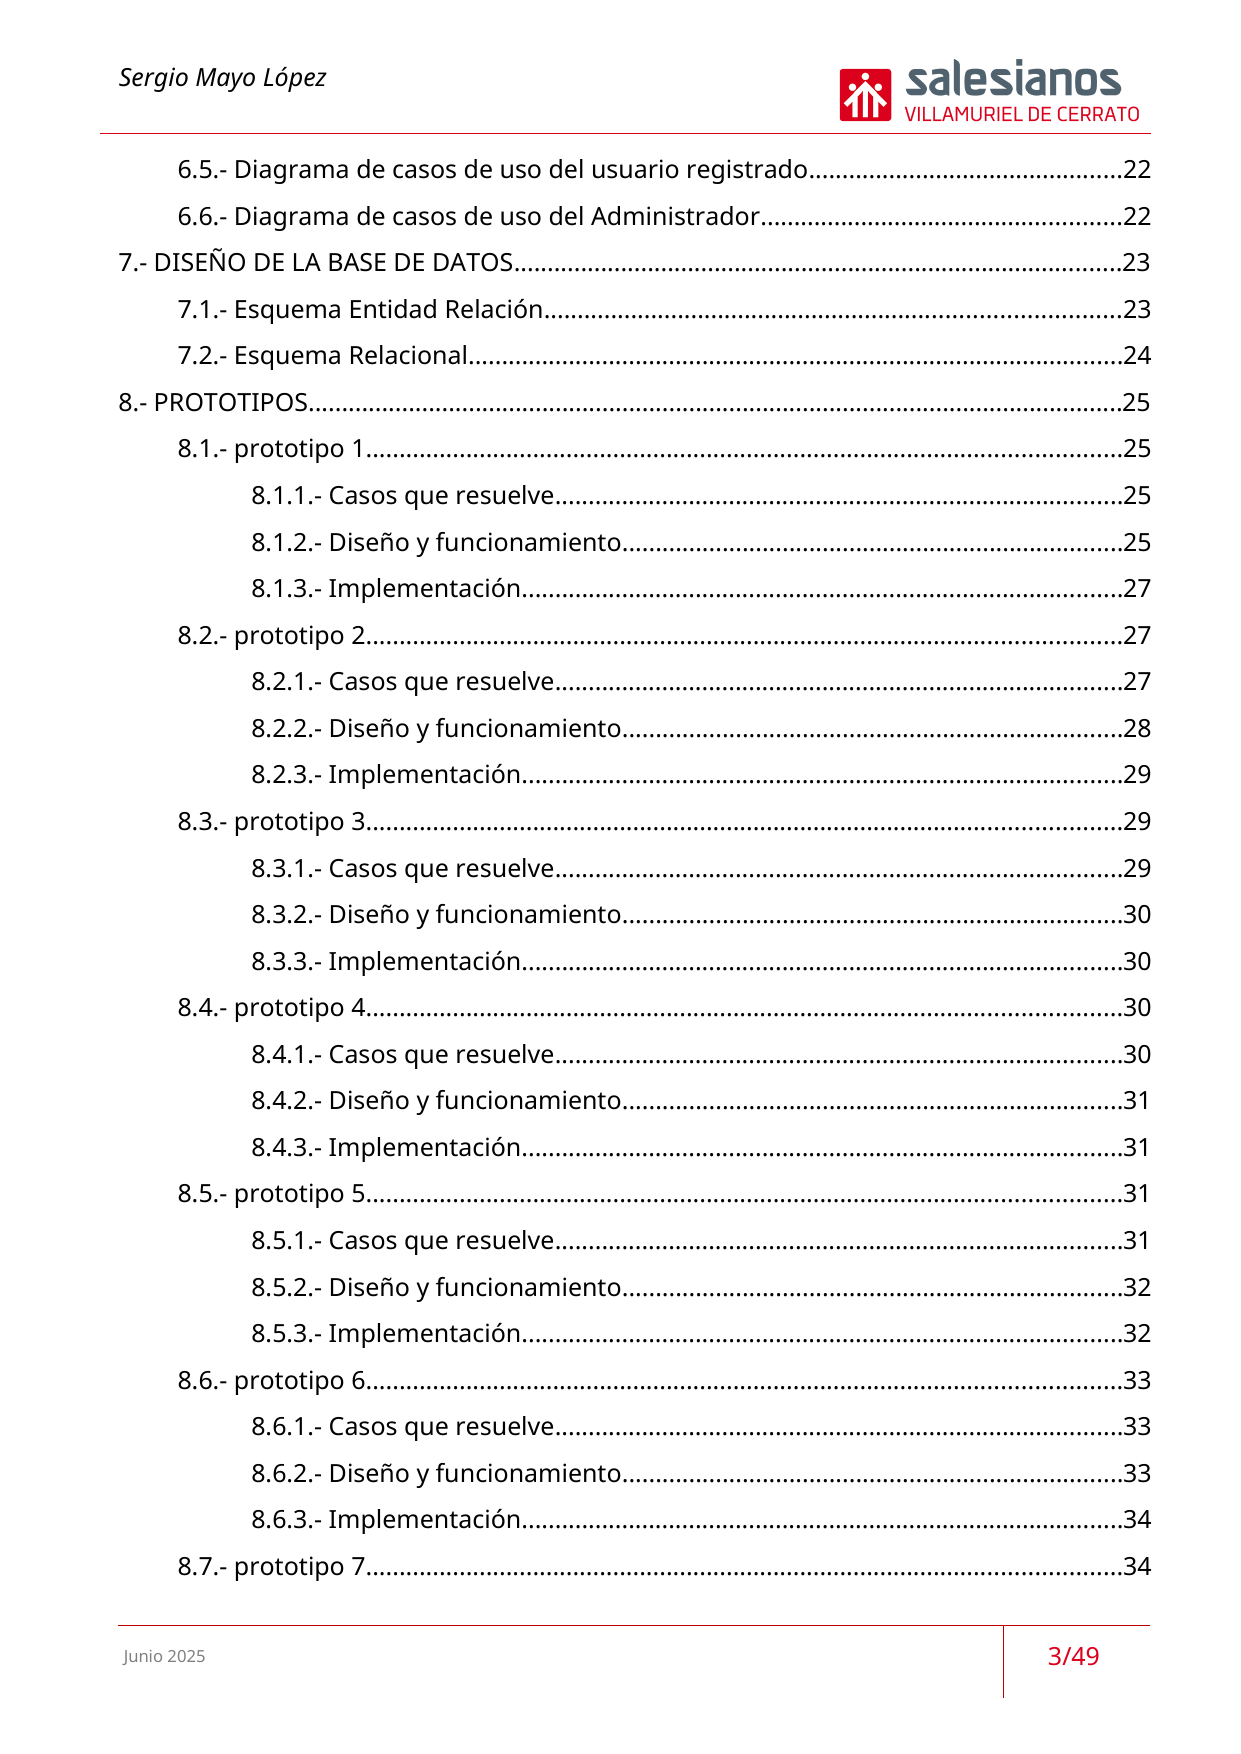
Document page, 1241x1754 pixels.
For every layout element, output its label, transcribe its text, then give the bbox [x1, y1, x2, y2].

text 8.4.3.- Implementación 31 [251, 1129, 1152, 1164]
text 8.3.3.- Implementación 30 [251, 943, 1152, 977]
text 8.6.1.- Casos que resuelve 33 [251, 1409, 1152, 1443]
text 8.6.3.- Implementación 34 [251, 1502, 1152, 1536]
text 7.2.- Esquema Relacional 24 [177, 338, 1152, 372]
text 8.3.1.- Casos que resuelve 29 [251, 850, 1152, 884]
picture [839, 59, 1140, 126]
text 6.6.- Diagrama de casos de uso del Administrador 22 [177, 198, 1152, 232]
text 7.1.- Esquema Entidad Relación 23 [177, 291, 1152, 326]
text 8.2.1.- Casos que resuelve 27 [251, 664, 1152, 698]
text 8.2.- prototipo 2 27 [177, 617, 1152, 651]
text 8.5.3.- Implementación 32 [251, 1316, 1152, 1350]
text 8.4.1.- Casos que resuelve 30 [251, 1036, 1152, 1071]
text 8.6.2.- Diseño y funcionamiento 33 [251, 1456, 1152, 1489]
text 8.3.- prototipo 3 29 [177, 804, 1152, 838]
text 8.1.1.- Casos que resuelve 25 [251, 478, 1152, 512]
text 8.2.3.- Implementación 29 [251, 757, 1152, 791]
text 6.5.- Diagrama de casos de uso del usuario registrado 22 [177, 152, 1152, 186]
text 7.- DISEÑO DE LA BASE DE DATOS 23 [118, 245, 1152, 279]
text 8.4.2.- Diseño y funcionamiento 31 [251, 1083, 1152, 1117]
text 8.5.1.- Casos que resuelve 31 [251, 1223, 1152, 1257]
text 8.6.- prototipo 6 33 [177, 1362, 1152, 1396]
text 8.- PROTOTIPOS 25 [118, 384, 1152, 419]
text 8.2.2.- Diseño y funcionamiento 28 [251, 711, 1152, 744]
text 8.3.2.- Diseño y funcionamiento 30 [251, 897, 1152, 931]
text 8.4.- prototipo 4 30 [177, 990, 1152, 1024]
text 8.1.- prototipo 1 25 [177, 431, 1152, 465]
text 8.1.2.- Diseño y funcionamiento 25 [251, 524, 1152, 558]
text 8.7.- prototipo 7 34 [177, 1549, 1152, 1583]
text 8.1.3.- Implementación 27 [251, 571, 1152, 605]
text 8.5.2.- Diseño y funcionamiento 32 [251, 1269, 1152, 1303]
text 8.5.- prototipo 5 31 [177, 1176, 1152, 1210]
